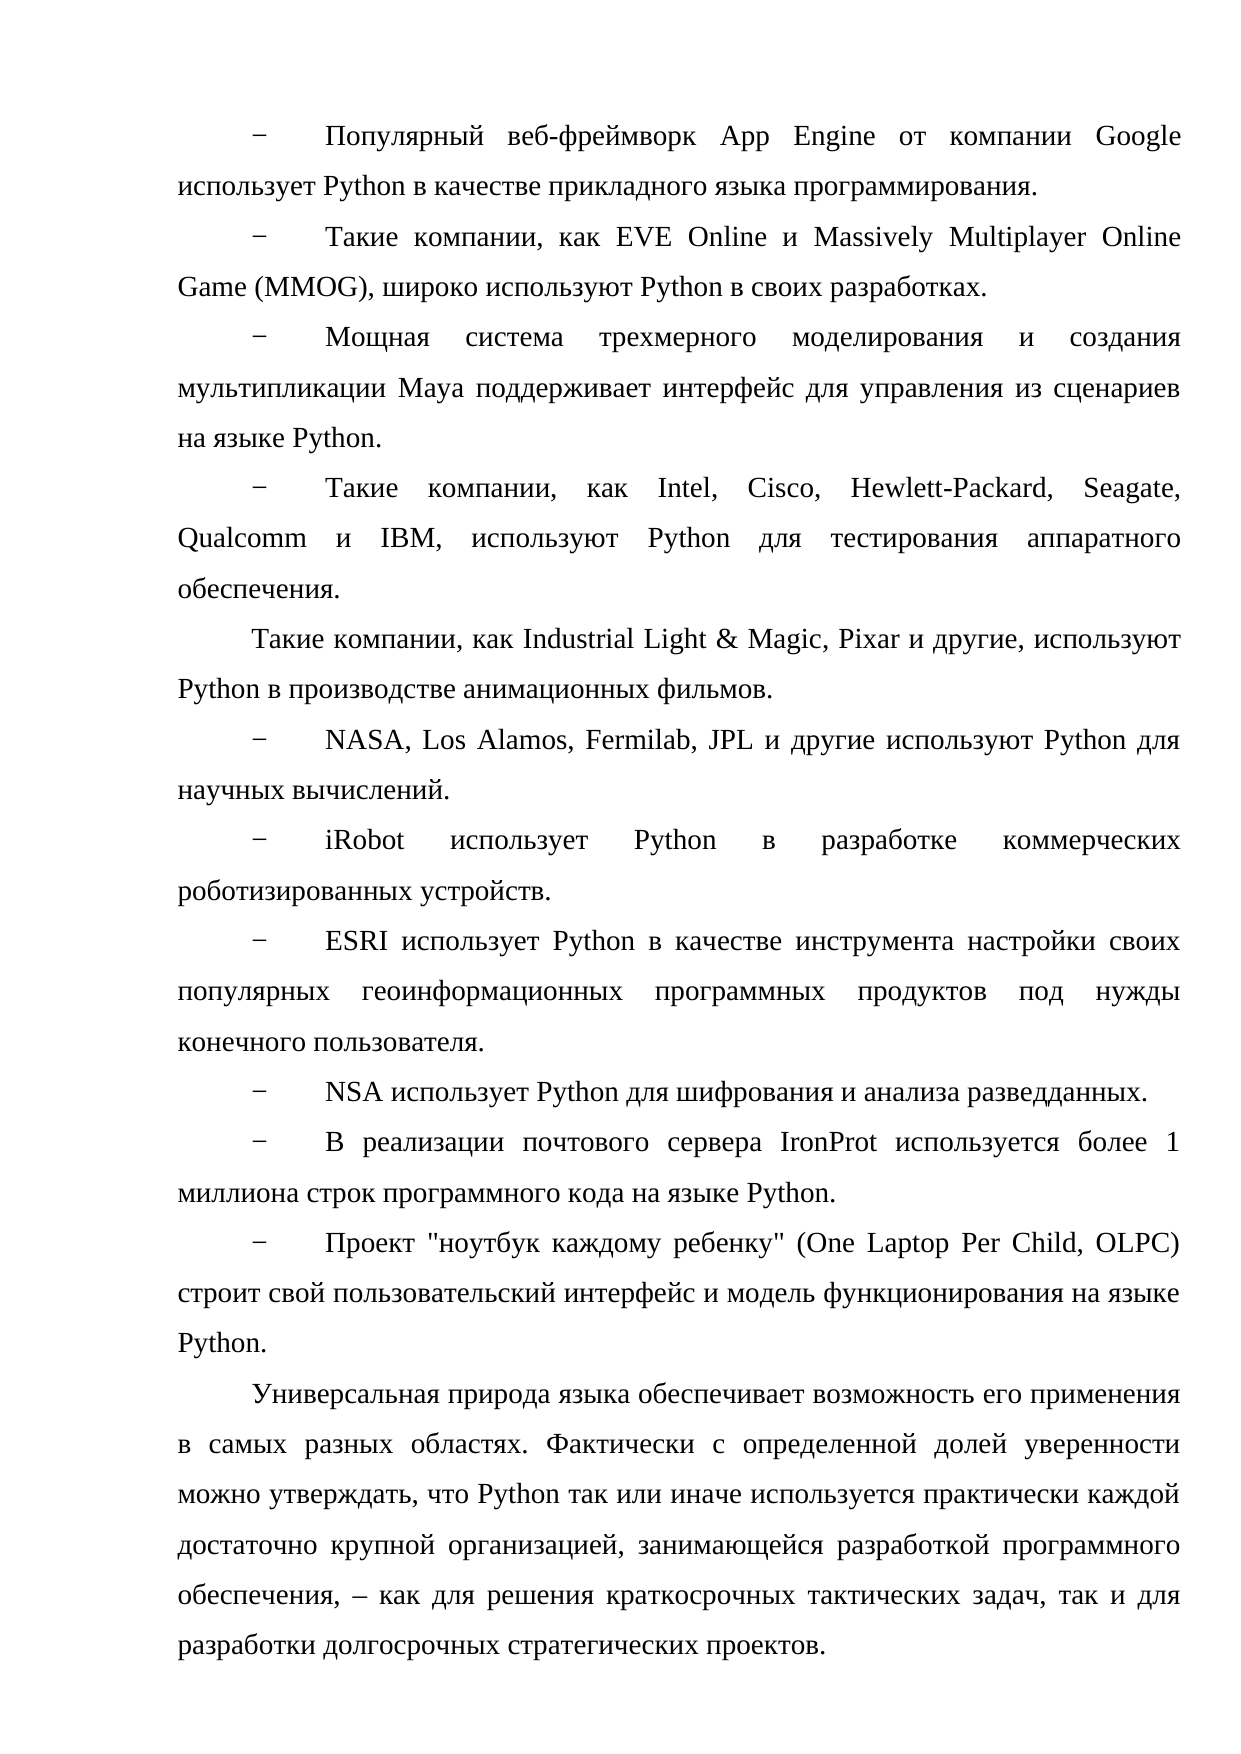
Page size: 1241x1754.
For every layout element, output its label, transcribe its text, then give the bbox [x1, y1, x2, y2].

text − Такие компании, как EVE Online и Massively Multiplayer Online Game (MMOG), широко используют Python в своих разработках. [177, 219, 1181, 303]
text − В реализации почтового сервера IronProt используется более 1 миллиона строк программного кода на языке Python. [177, 1124, 1181, 1208]
text − Популярный веб-фреймворк App Engine от компании Google использует Python в качестве прикладного языка программирования. [177, 118, 1181, 202]
text − Проект "ноутбук каждому ребенку" (One Laptop Per Child, OLPC) строит свой пользовательский интерфейс и модель функционирования на языке Python. [177, 1225, 1181, 1359]
text − NASA, Los Alamos, Fermilab, JPL и другие используют Python для научных вычислений. [177, 722, 1181, 806]
text Такие компании, как Industrial Light & Magic, Pixar и другие, используют Python в производстве анимационных фильмов. [177, 621, 1181, 705]
text − NSA использует Python для шифрования и анализа разведданных. [177, 1074, 1181, 1108]
text − Такие компании, как Intel, Cisco, Hewlett-Packard, Seagate, Qualcomm и IBM, используют Python для тестирования аппаратного обеспечения. [177, 470, 1181, 604]
text − iRobot использует Python в разработке коммерческих роботизированных устройств. [177, 822, 1181, 906]
text − Мощная система трехмерного моделирования и создания мультипликации Maya поддерживает интерфейс для управления из сценариев на языке Python. [177, 319, 1181, 453]
text − ESRI использует Python в качестве инструмента настройки своих популярных геоинформационных программных продуктов под нужды конечного пользователя. [177, 923, 1181, 1057]
text Универсальная природа языка обеспечивает возможность его применения в самых разных областях. Фактически с определенной долей уверенности можно утверждать, что Python так или иначе используется практически каждой достаточно крупной организацией, занимающейся разработкой программного обеспечения, – как для решения краткосрочных тактических задач, так и для разработки долгосрочных стратегических проектов. [177, 1376, 1181, 1661]
